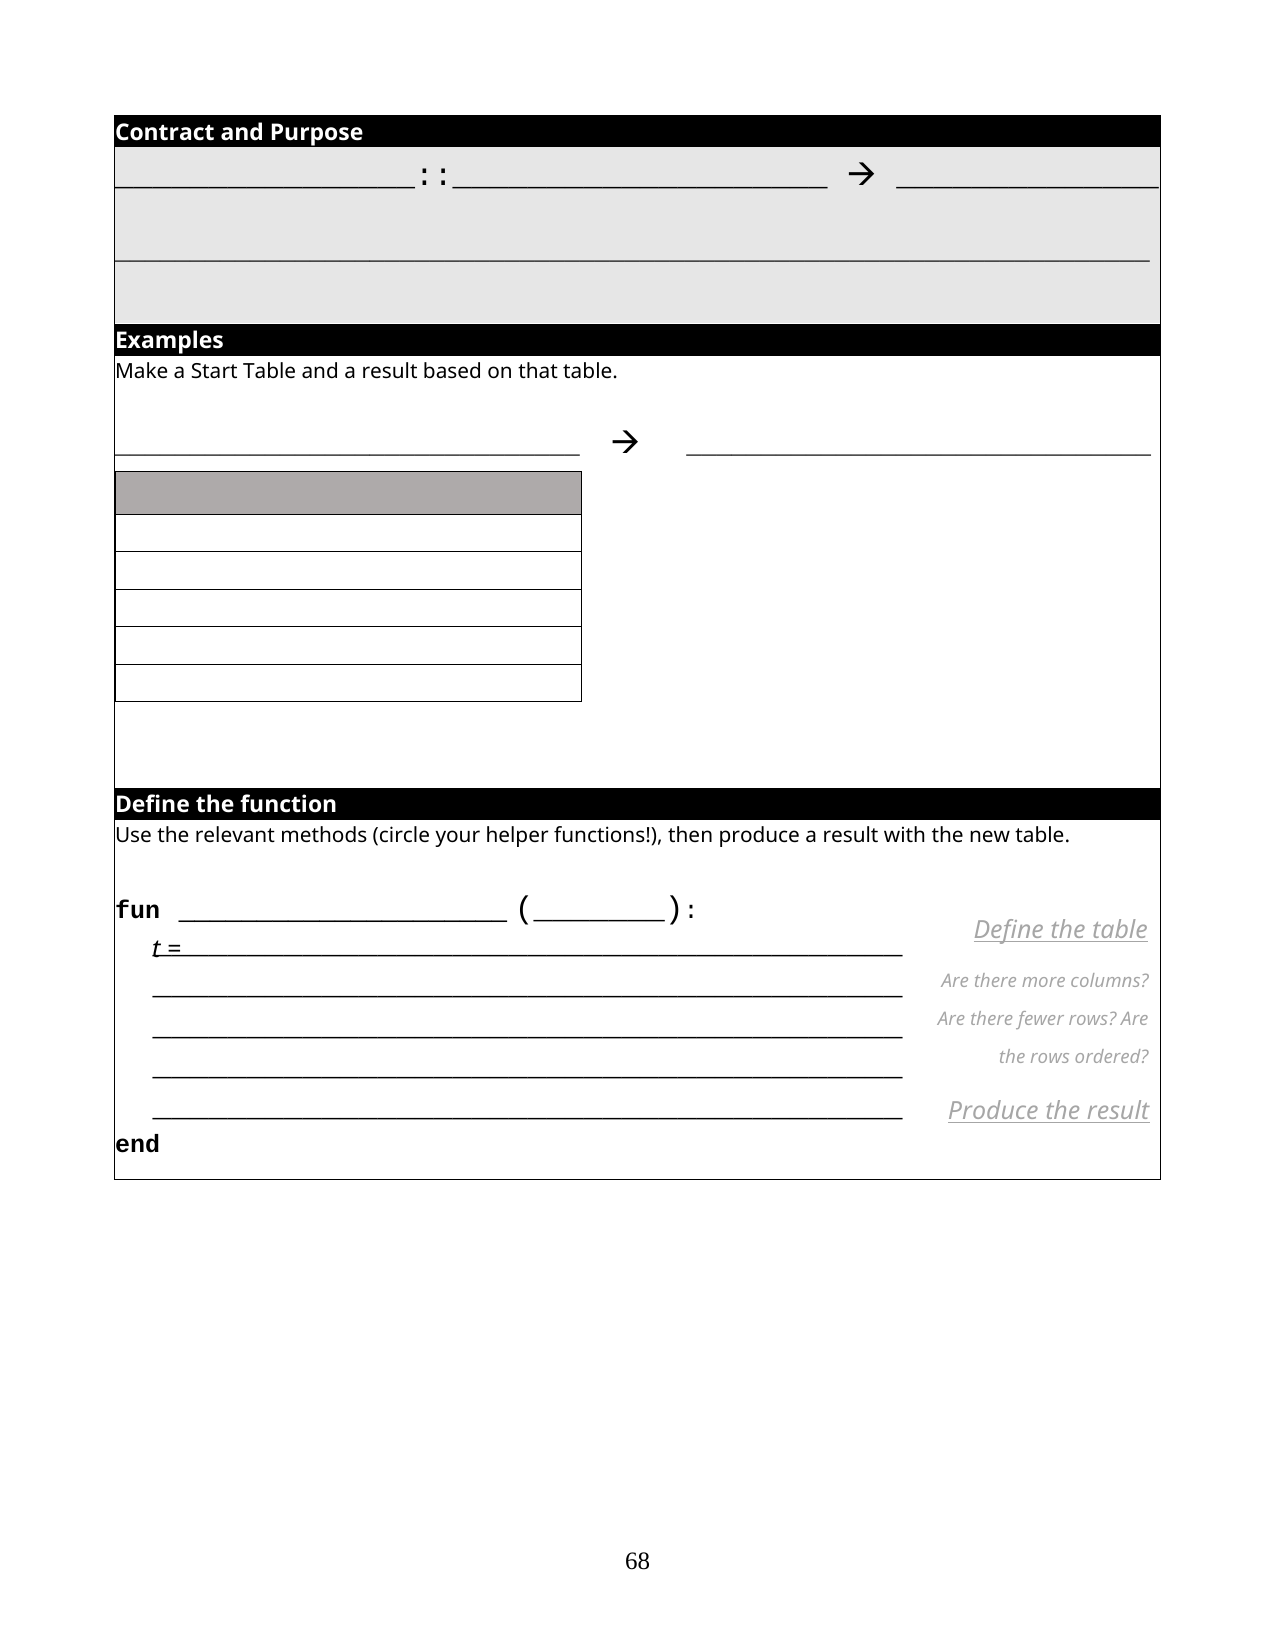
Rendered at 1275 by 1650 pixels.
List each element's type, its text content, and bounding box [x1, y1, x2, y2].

table_header Contract and Purpose ________________::____________________ ______________ _____________________________________________________________________ [115, 147, 1160, 323]
table_cell Examples Make a Start Table and a result based on that table. _______________________________ _______________________________ [115, 356, 1160, 787]
table_cell Define the function Use the relevant methods (circle your helper functions!), then produce a result with the new table. fun _____________________ (_______): ________________________________________ ________________________________________ ________________________________________ ________________________________________ ________________________________________ end [115, 820, 1160, 1179]
